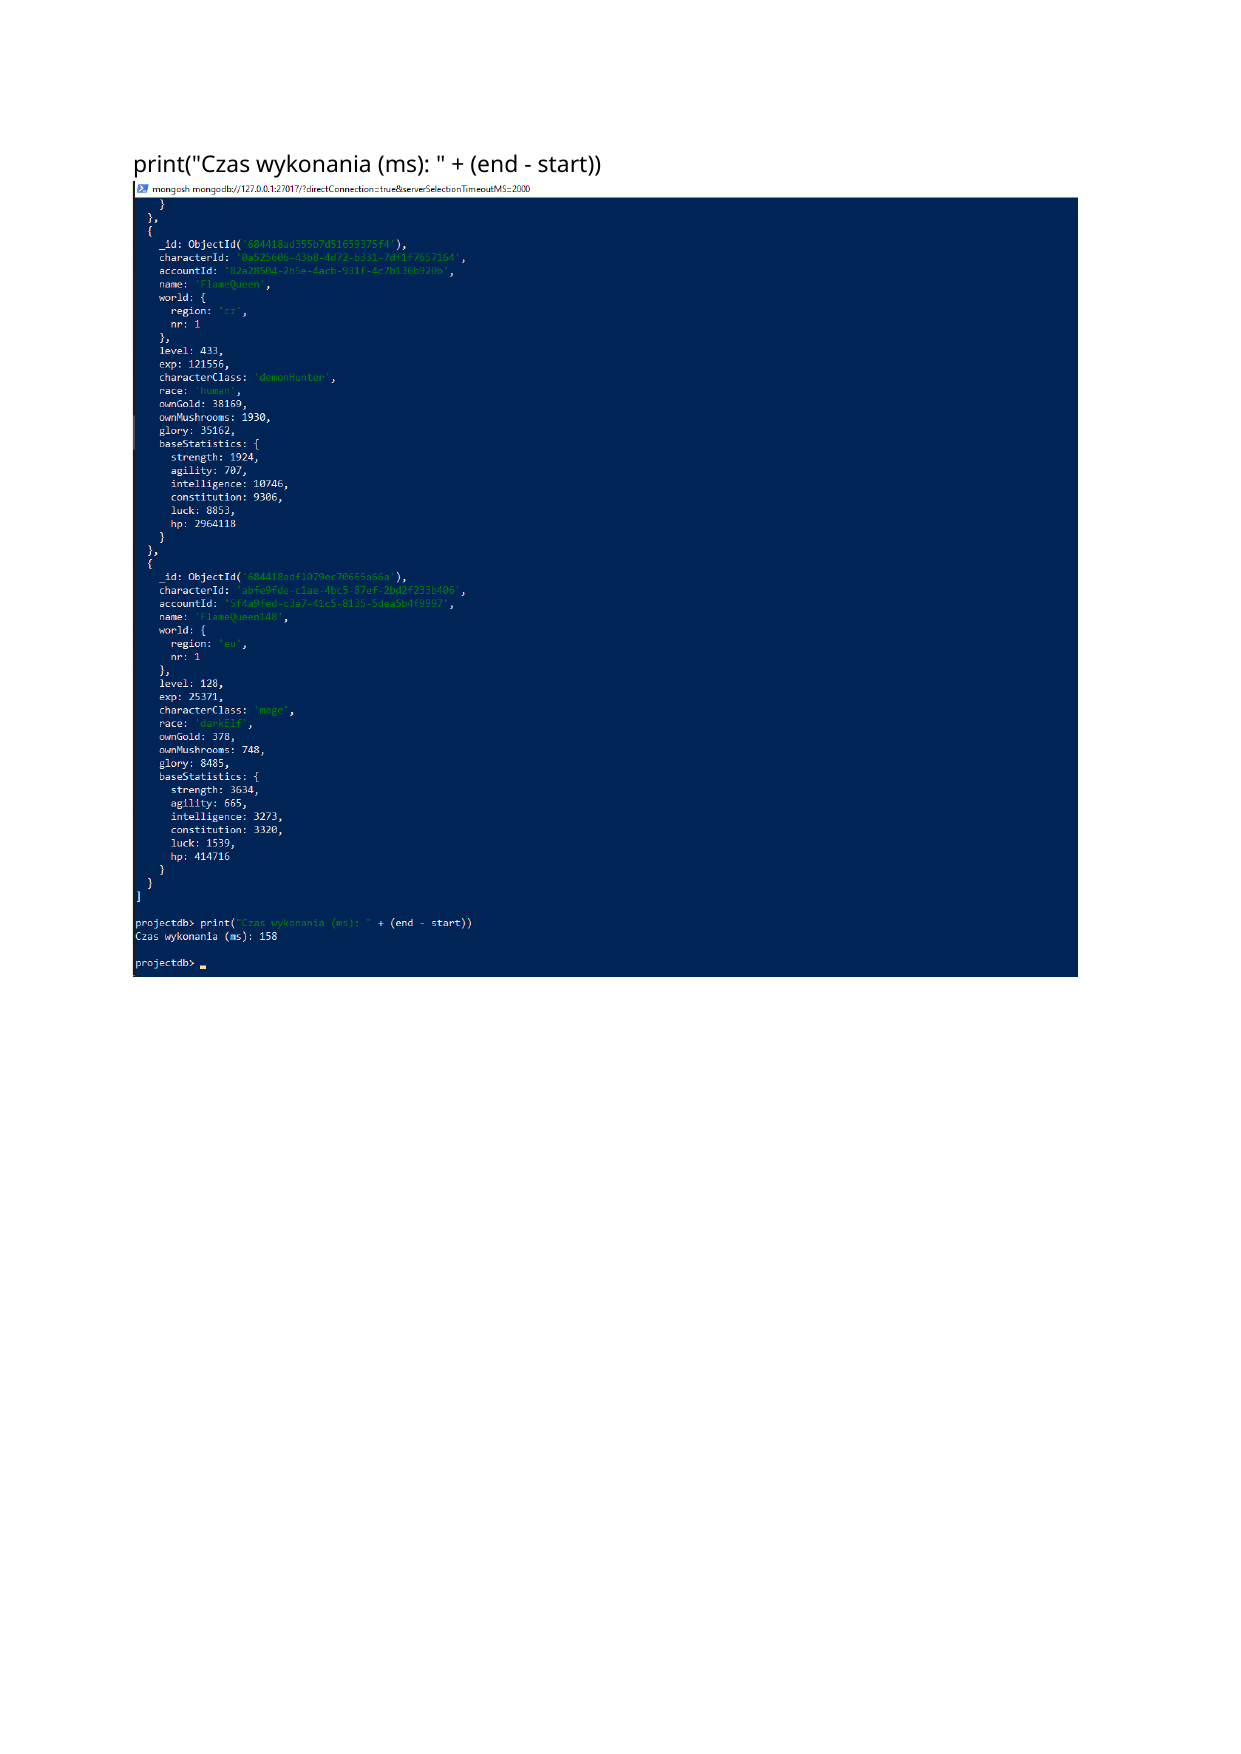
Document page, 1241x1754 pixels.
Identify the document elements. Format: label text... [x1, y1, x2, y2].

picture [132, 181, 1078, 977]
